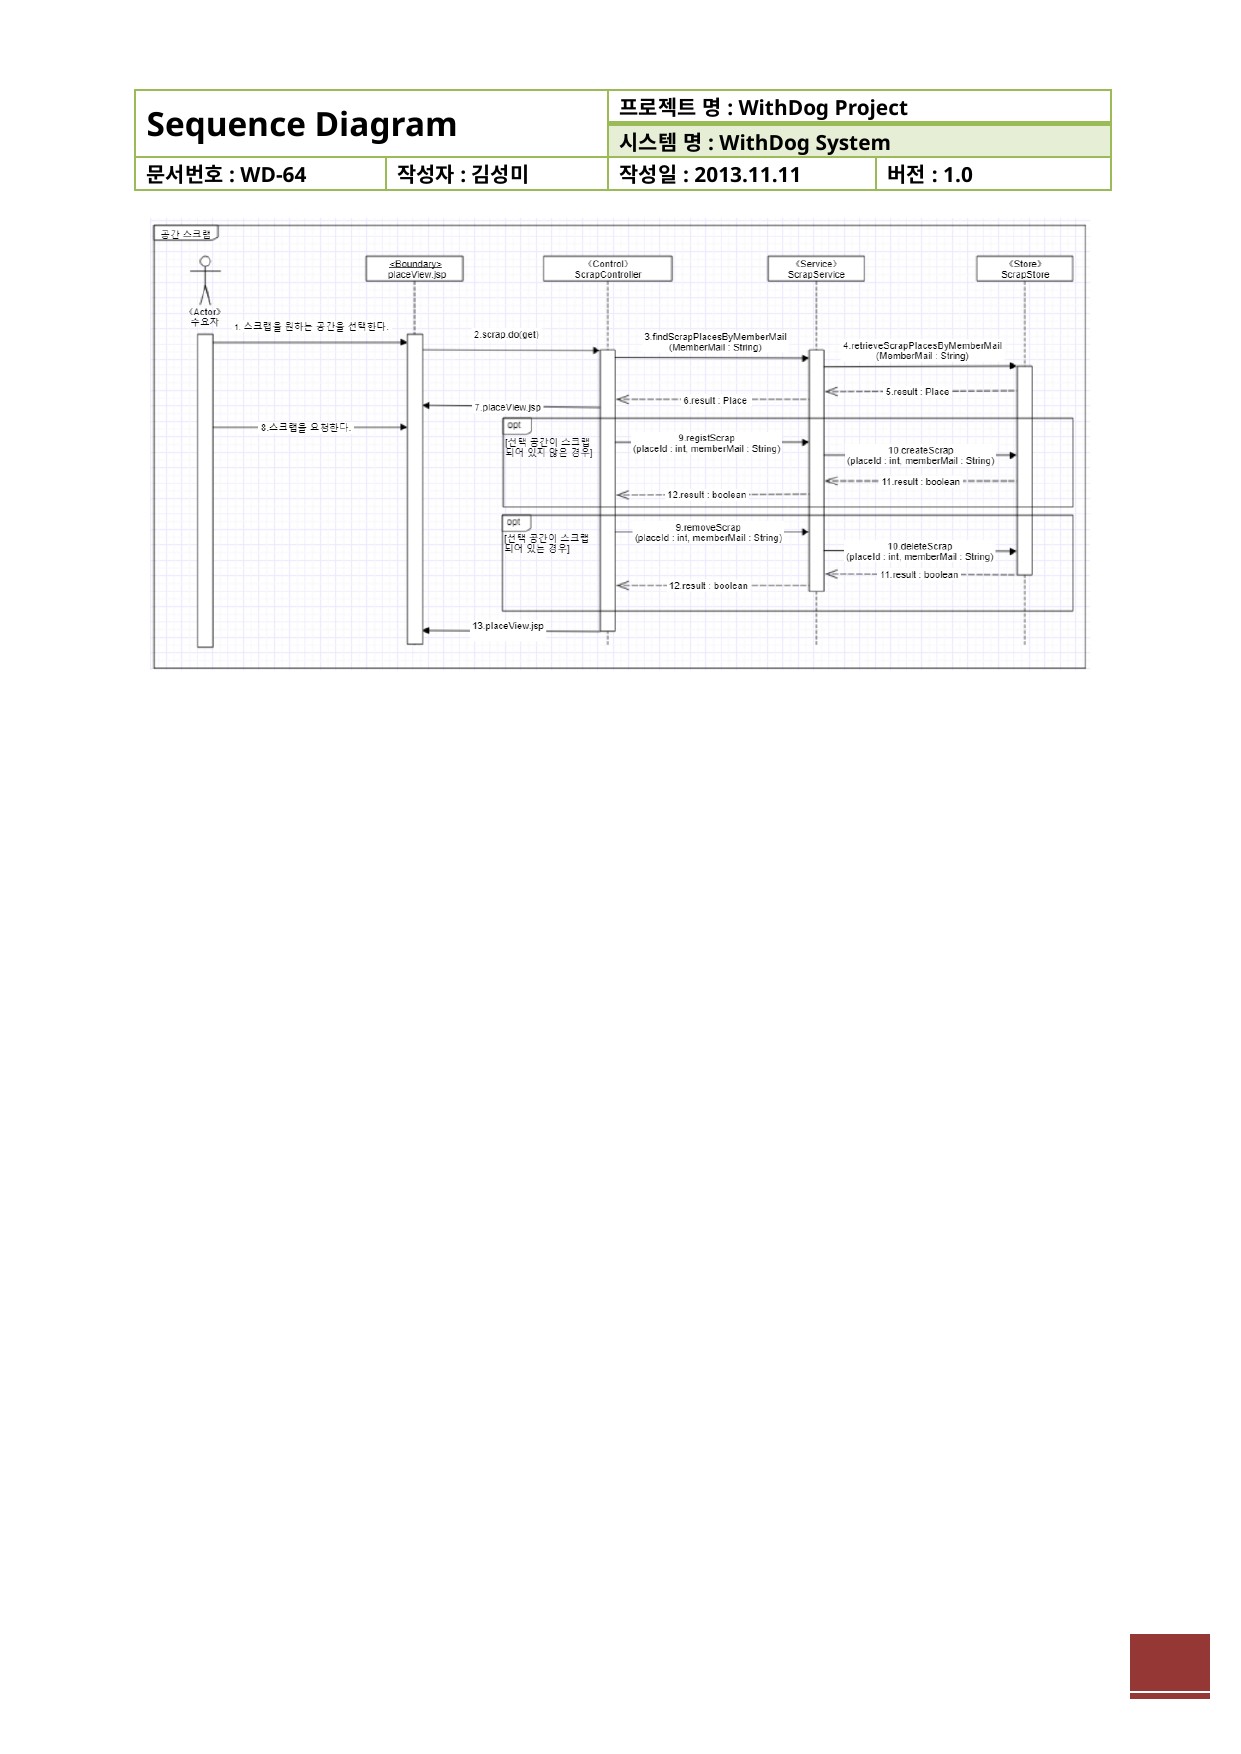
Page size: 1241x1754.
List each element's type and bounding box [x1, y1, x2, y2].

picture [150, 218, 1091, 670]
